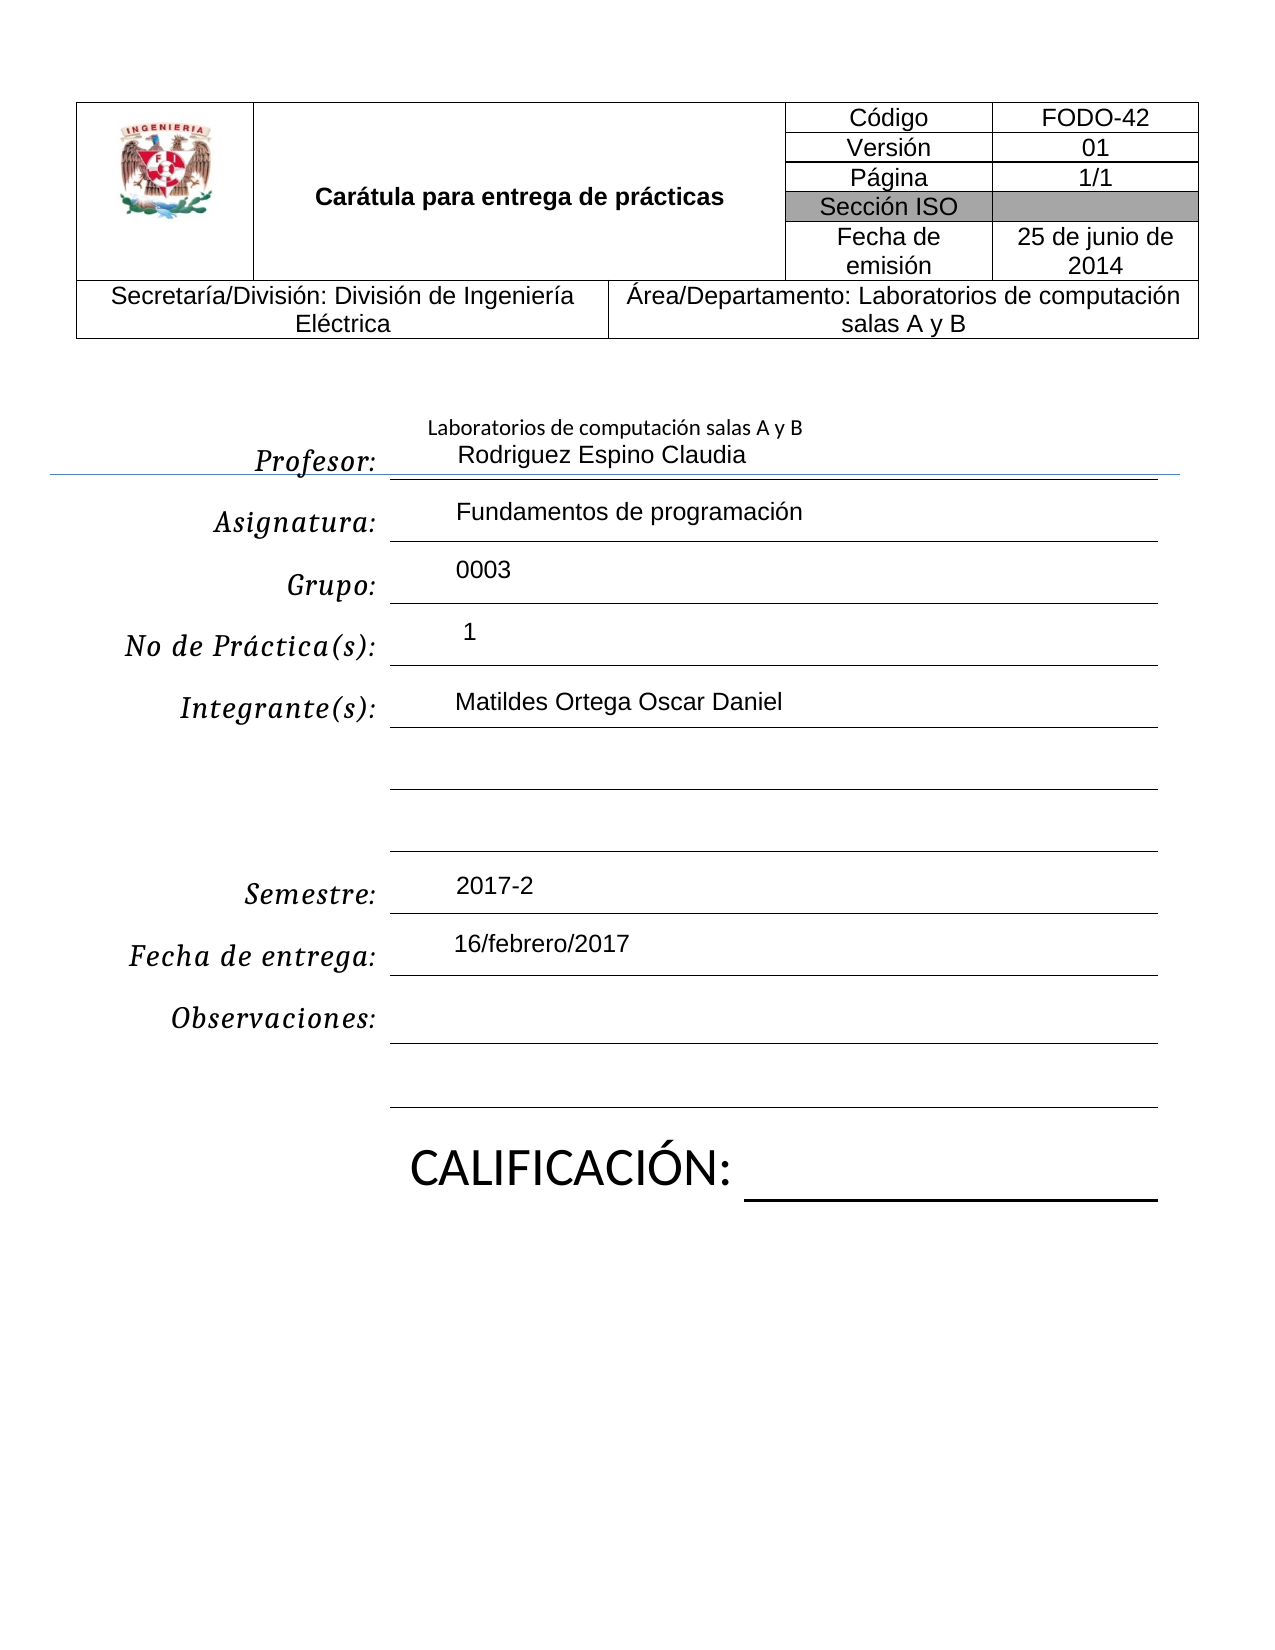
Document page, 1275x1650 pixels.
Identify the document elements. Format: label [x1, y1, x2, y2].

picture [116, 118, 215, 222]
